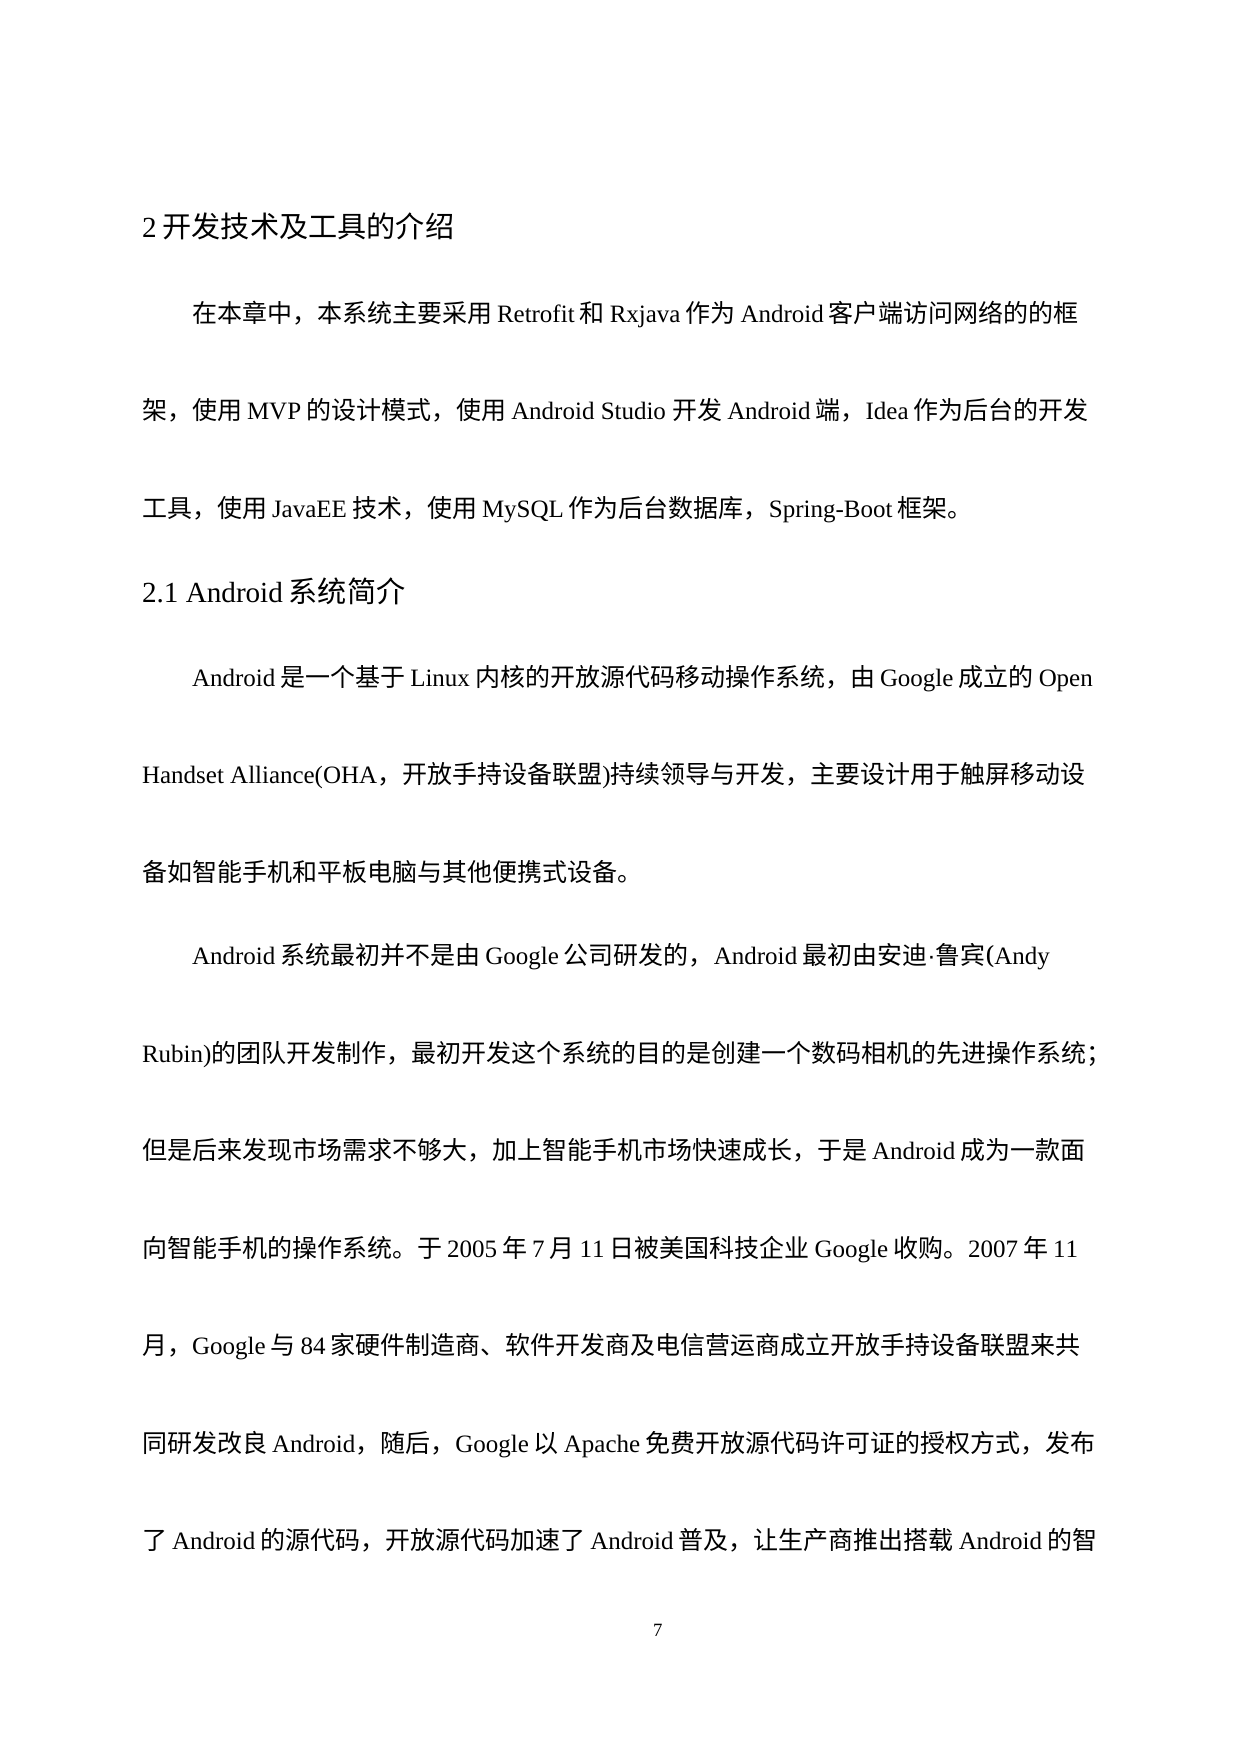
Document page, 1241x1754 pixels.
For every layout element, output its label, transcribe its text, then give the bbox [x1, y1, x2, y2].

text Android是一个基于Linux内核的开放源代码移动操作系统，由Google成立的Open Handset Alliance(OHA，开放手持设备联盟)持续领导与开发，主要设计用于触屏移动设备如智能手机和平板电脑与其他便携式设备。 [142, 643, 1098, 903]
title 2.1 Android系统简介 [142, 557, 1098, 622]
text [142, 921, 1098, 1571]
text 在本章中，本系统主要采用Retrofit和Rxjava作为Android客户端访问网络的的框架，使用MVP的设计模式，使用Android Studio 开发Android端，Idea作为后台的开发工具，使用JavaEE技术，使用MySQL作为后台数据库，Spring-Boot框架。 [142, 279, 1098, 539]
subtitle 2开发技术及工具的介绍 [142, 193, 1098, 258]
